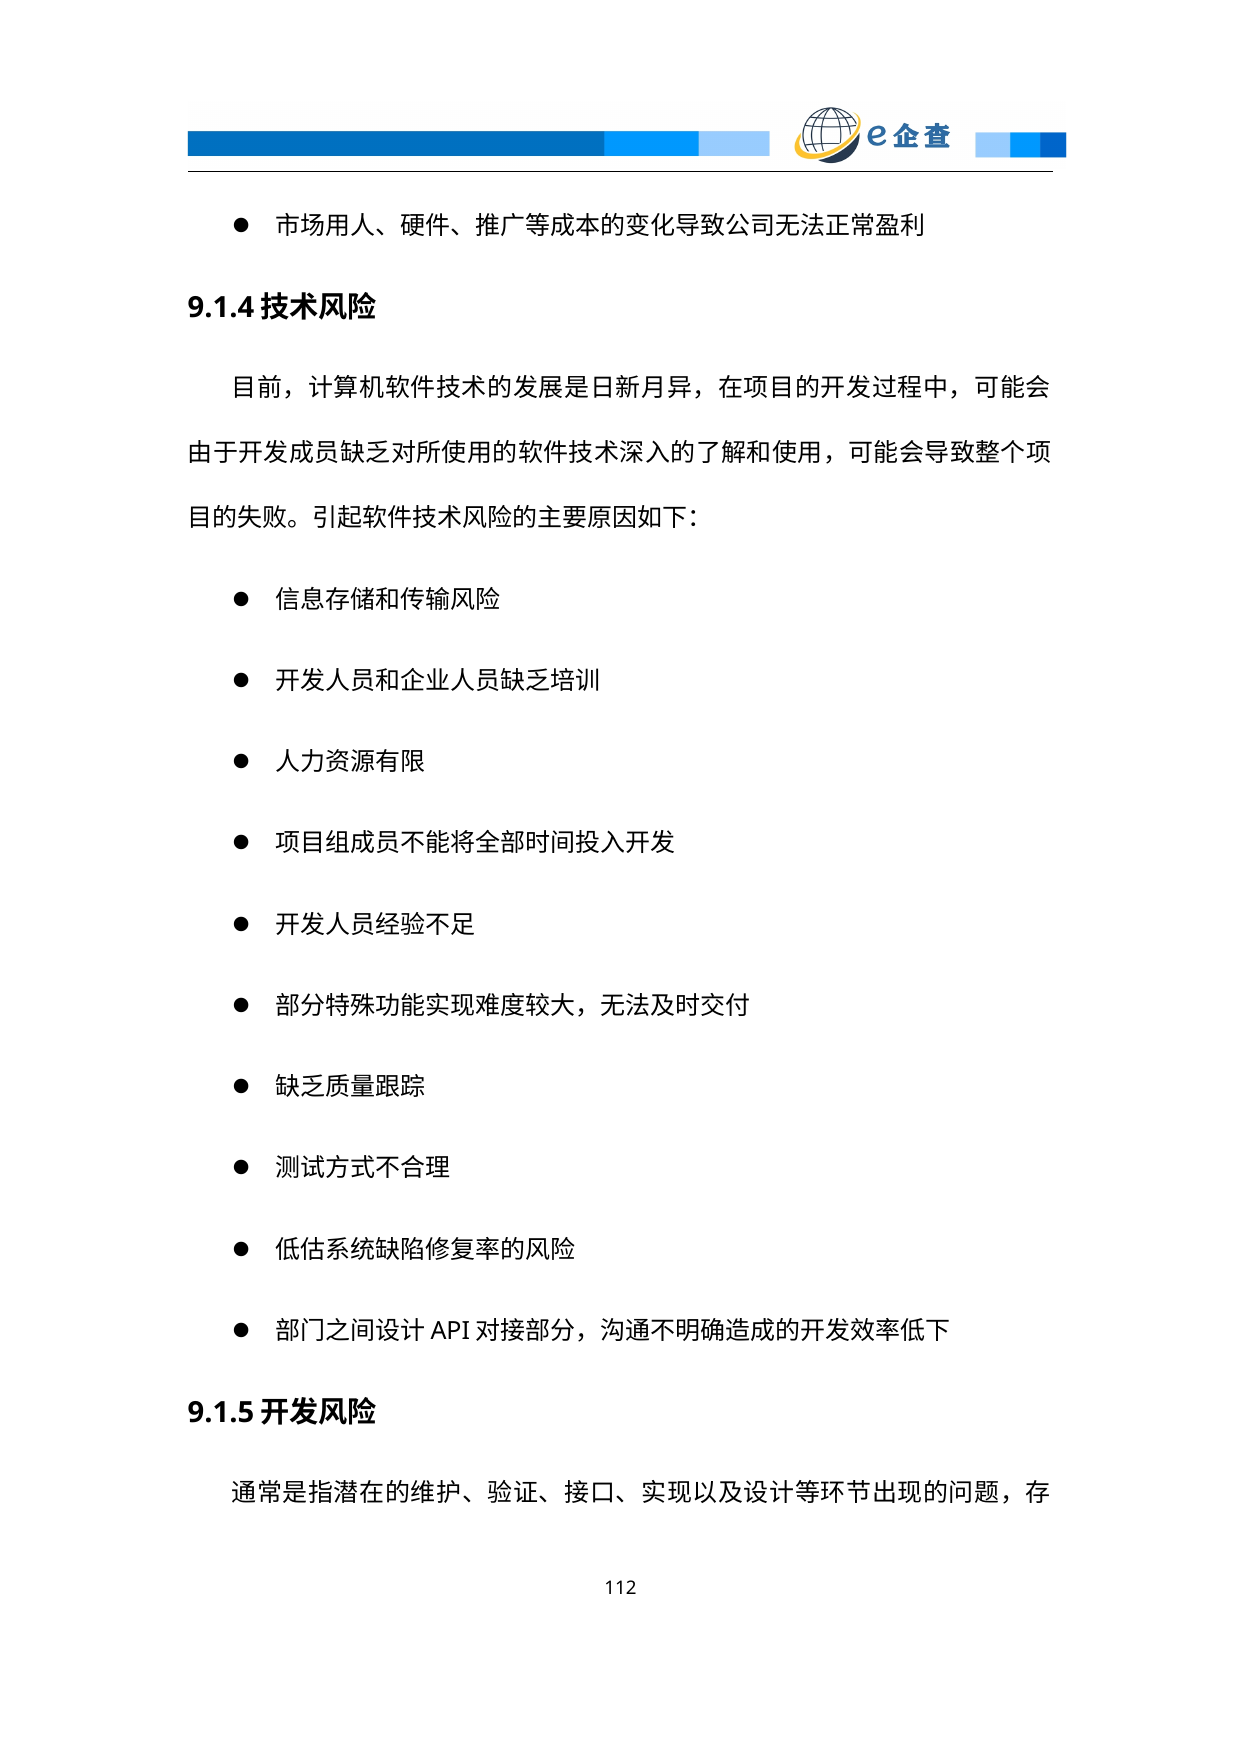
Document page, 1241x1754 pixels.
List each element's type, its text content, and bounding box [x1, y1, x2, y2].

list 部门之间设计API对接部分，沟通不明确造成的开发效率低下 [232, 1296, 1053, 1361]
list 部分特殊功能实现难度较大，无法及时交付 [232, 971, 1053, 1036]
text 目前，计算机软件技术的发展是日新月异，在项目的开发过程中，可能会由于开发成员缺乏对所使用的软件技术深入的了解和使用，可能会导致整个项目的失败。引起软件技术风险的主要原因如下： [187, 353, 1053, 548]
list 信息存储和传输风险 [232, 565, 1053, 630]
list 市场用人、硬件、推广等成本的变化导致公司无法正常盈利 [232, 191, 1053, 256]
subtitle 9.1.4技术风险 [187, 272, 1053, 337]
list 人力资源有限 [232, 727, 1053, 792]
list 开发人员经验不足 [232, 890, 1053, 955]
list 缺乏质量跟踪 [232, 1052, 1053, 1117]
picture [187, 101, 1067, 169]
list 项目组成员不能将全部时间投入开发 [232, 808, 1053, 873]
list 测试方式不合理 [232, 1133, 1053, 1198]
subtitle 9.1.5开发风险 [187, 1377, 1053, 1442]
list 低估系统缺陷修复率的风险 [232, 1215, 1053, 1280]
list 开发人员和企业人员缺乏培训 [232, 646, 1053, 711]
text 通常是指潜在的维护、验证、接口、实现以及设计等环节出现的问题，存在技术空白及未知领域，为软件开发工作带来较大的风险。 [187, 1458, 1053, 1523]
